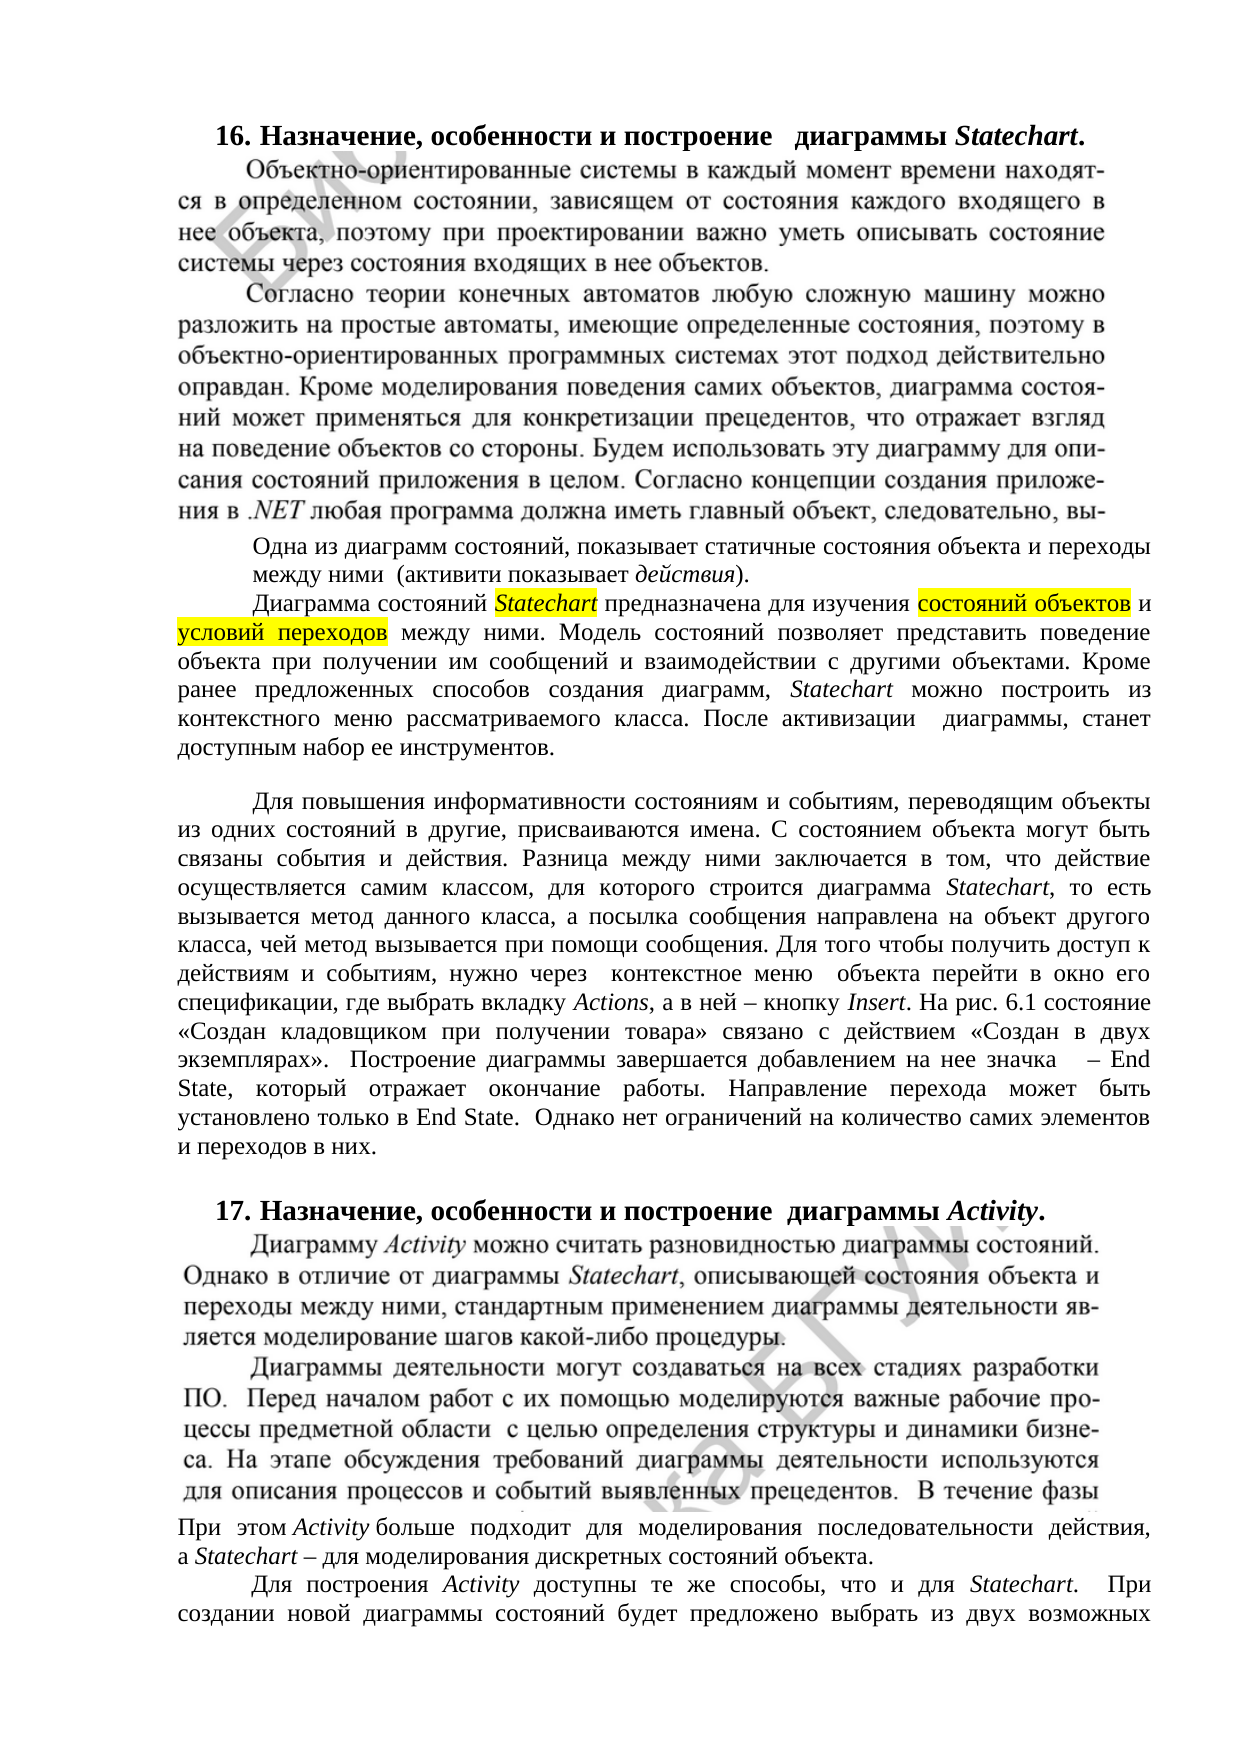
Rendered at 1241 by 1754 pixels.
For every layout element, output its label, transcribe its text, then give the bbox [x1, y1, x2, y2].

list Назначение, особенности и построение диаграммы Activity. [215, 1193, 1152, 1227]
list Назначение, особенности и построение диаграммы Statechart. [215, 118, 1152, 152]
text При этом Activity больше подходит для моделирования последовательности действия, а Statechart – для моделирования дискретных состояний объекта. [177, 1512, 1152, 1569]
picture [177, 1226, 1118, 1512]
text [177, 1569, 1152, 1627]
text Для повышения информативности состояниям и событиям, переводящим объекты из одних состояний в другие, присваиваются имена. С состоянием объекта могут быть связаны события и действия. Разница между ними заключается в том, что действие осуществляется самим классом, для которого строится диаграмма Statechart, то есть вызывается метод данного класса, а посылка сообщения направлена на объект другого класса, чей метод вызывается при помощи сообщения. Для того чтобы получить доступ к действиям и событиям, нужно через контекстное меню объекта перейти в окно его спецификации, где выбрать вкладку Actions, а в ней – кнопку Insert. На рис. 6.1 состояние «Создан кладовщиком при получении товара» связано с действием «Создан в двух экземплярах». Построение диаграммы завершается добавлением на нее значка – End State, который отражает окончание работы. Направление перехода может быть установлено только в End State. Однако нет ограничений на количество самих элементов и переходов в них. [177, 786, 1152, 1159]
picture [177, 151, 1118, 531]
text Одна из диаграмм состояний, показывает статичные состояния объекта и переходы между ними (активити показывает действия). [252, 531, 1152, 588]
text Диаграмма состояний Statechart предназначена для изучения состояний объектов и условий переходов между ними. Модель состояний позволяет представить поведение объекта при получении им сообщений и взаимодействии с другими объектами. Кроме ранее предложенных способов создания диаграмм, Statechart можно построить из контекстного меню рассматриваемого класса. После активизации диаграммы, станет доступным набор ее инструментов. [177, 588, 1152, 761]
